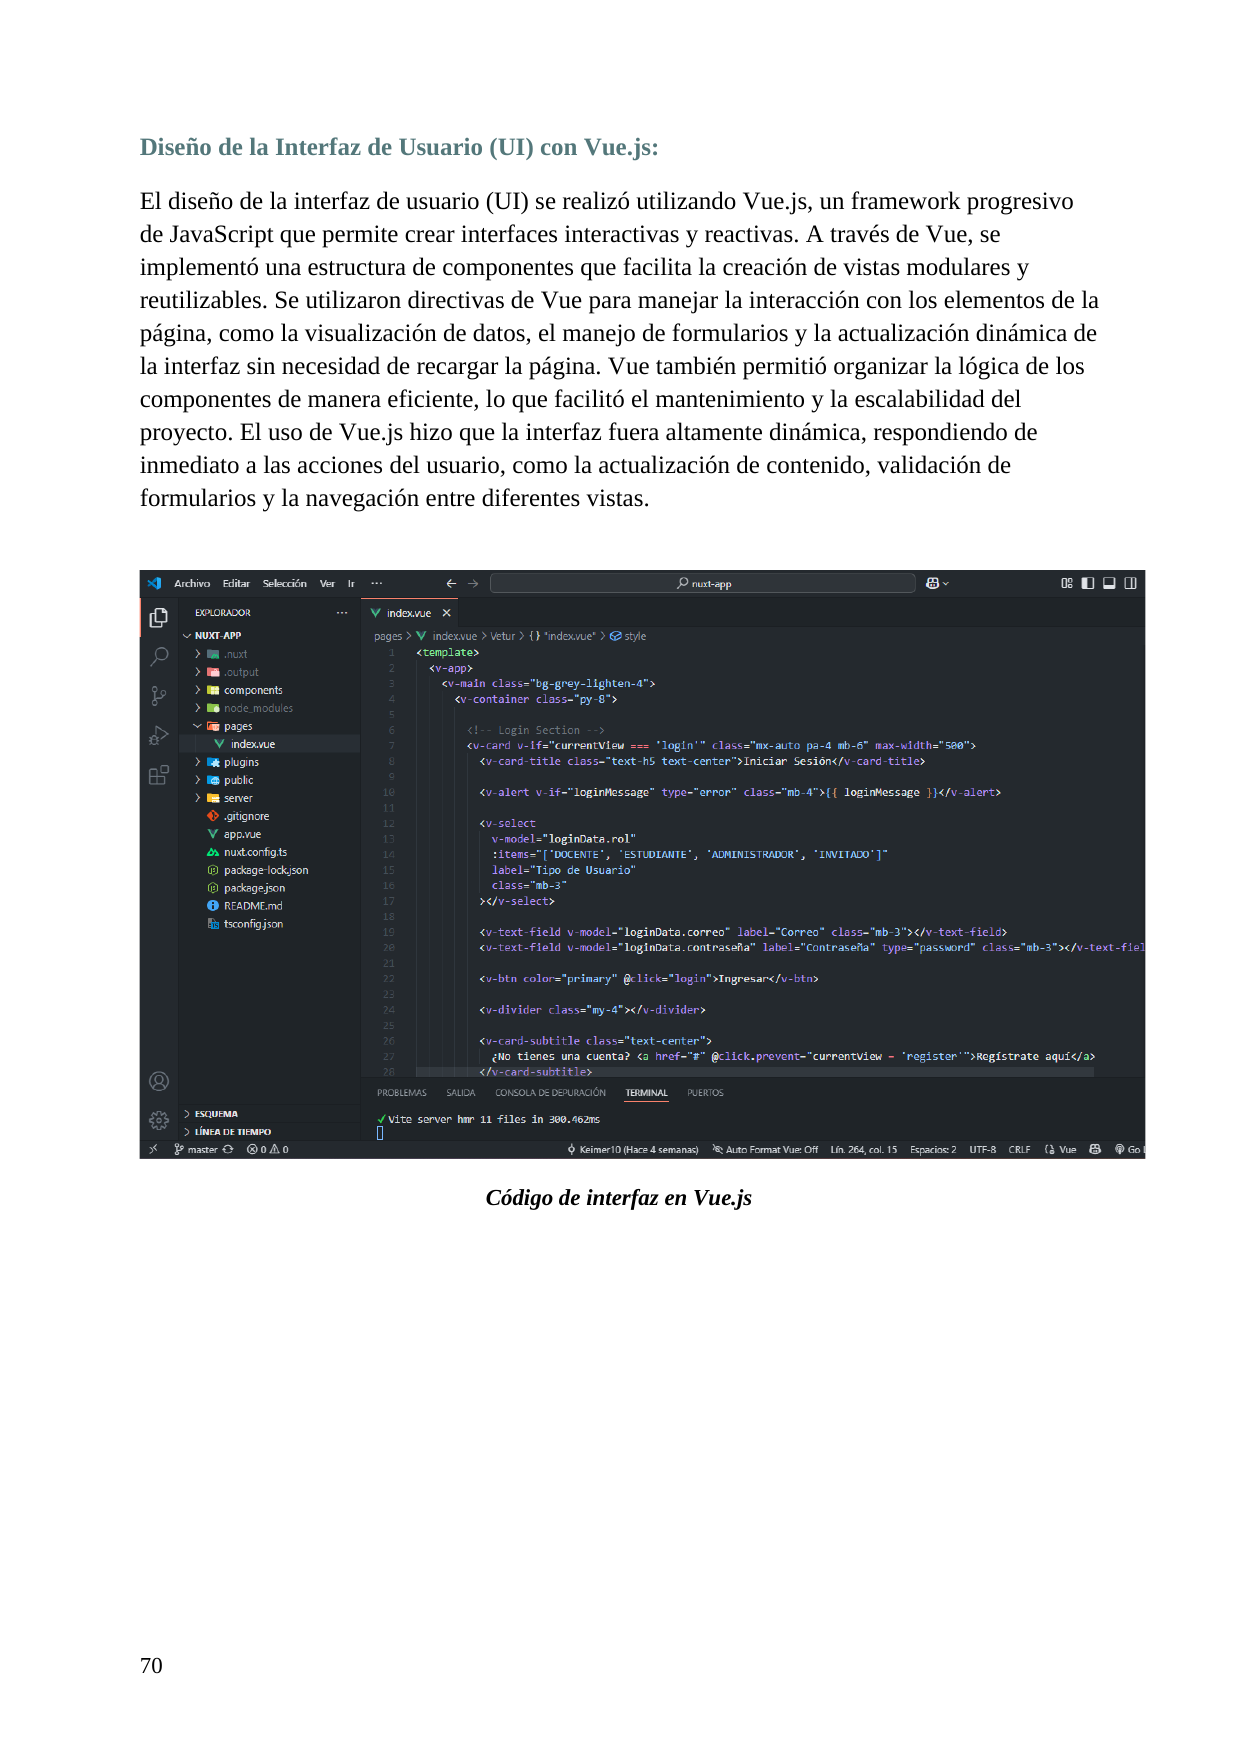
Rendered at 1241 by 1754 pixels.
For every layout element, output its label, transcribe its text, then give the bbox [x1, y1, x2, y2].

text Código de interfaz en Vue.js [139, 1184, 1101, 1210]
picture [139, 570, 1146, 1159]
subtitle El diseño de la interfaz de usuario (UI) se realizó utilizando Vue.js, un framework progresivo de JavaScript que permite crear interfaces interactivas y reactivas. A través de Vue, se implementó una estructura de componentes que facilita la creación de vistas modulares y reutilizables. Se utilizaron directivas de Vue para manejar la interacción con los elementos de la página, como la visualización de datos, el manejo de formularios y la actualización dinámica de la interfaz sin necesidad de recargar la página. Vue también permitió organizar la lógica de los componentes de manera eficiente, lo que facilitó el mantenimiento y la escalabilidad del proyecto. El uso de Vue.js hizo que la interfaz fuera altamente dinámica, respondiendo de inmediato a las acciones del usuario, como la actualización de contenido, validación de formularios y la navegación entre diferentes vistas. [139, 186, 1101, 512]
subtitle Diseño de la Interfaz de Usuario (UI) con Vue.js: [139, 132, 1101, 161]
